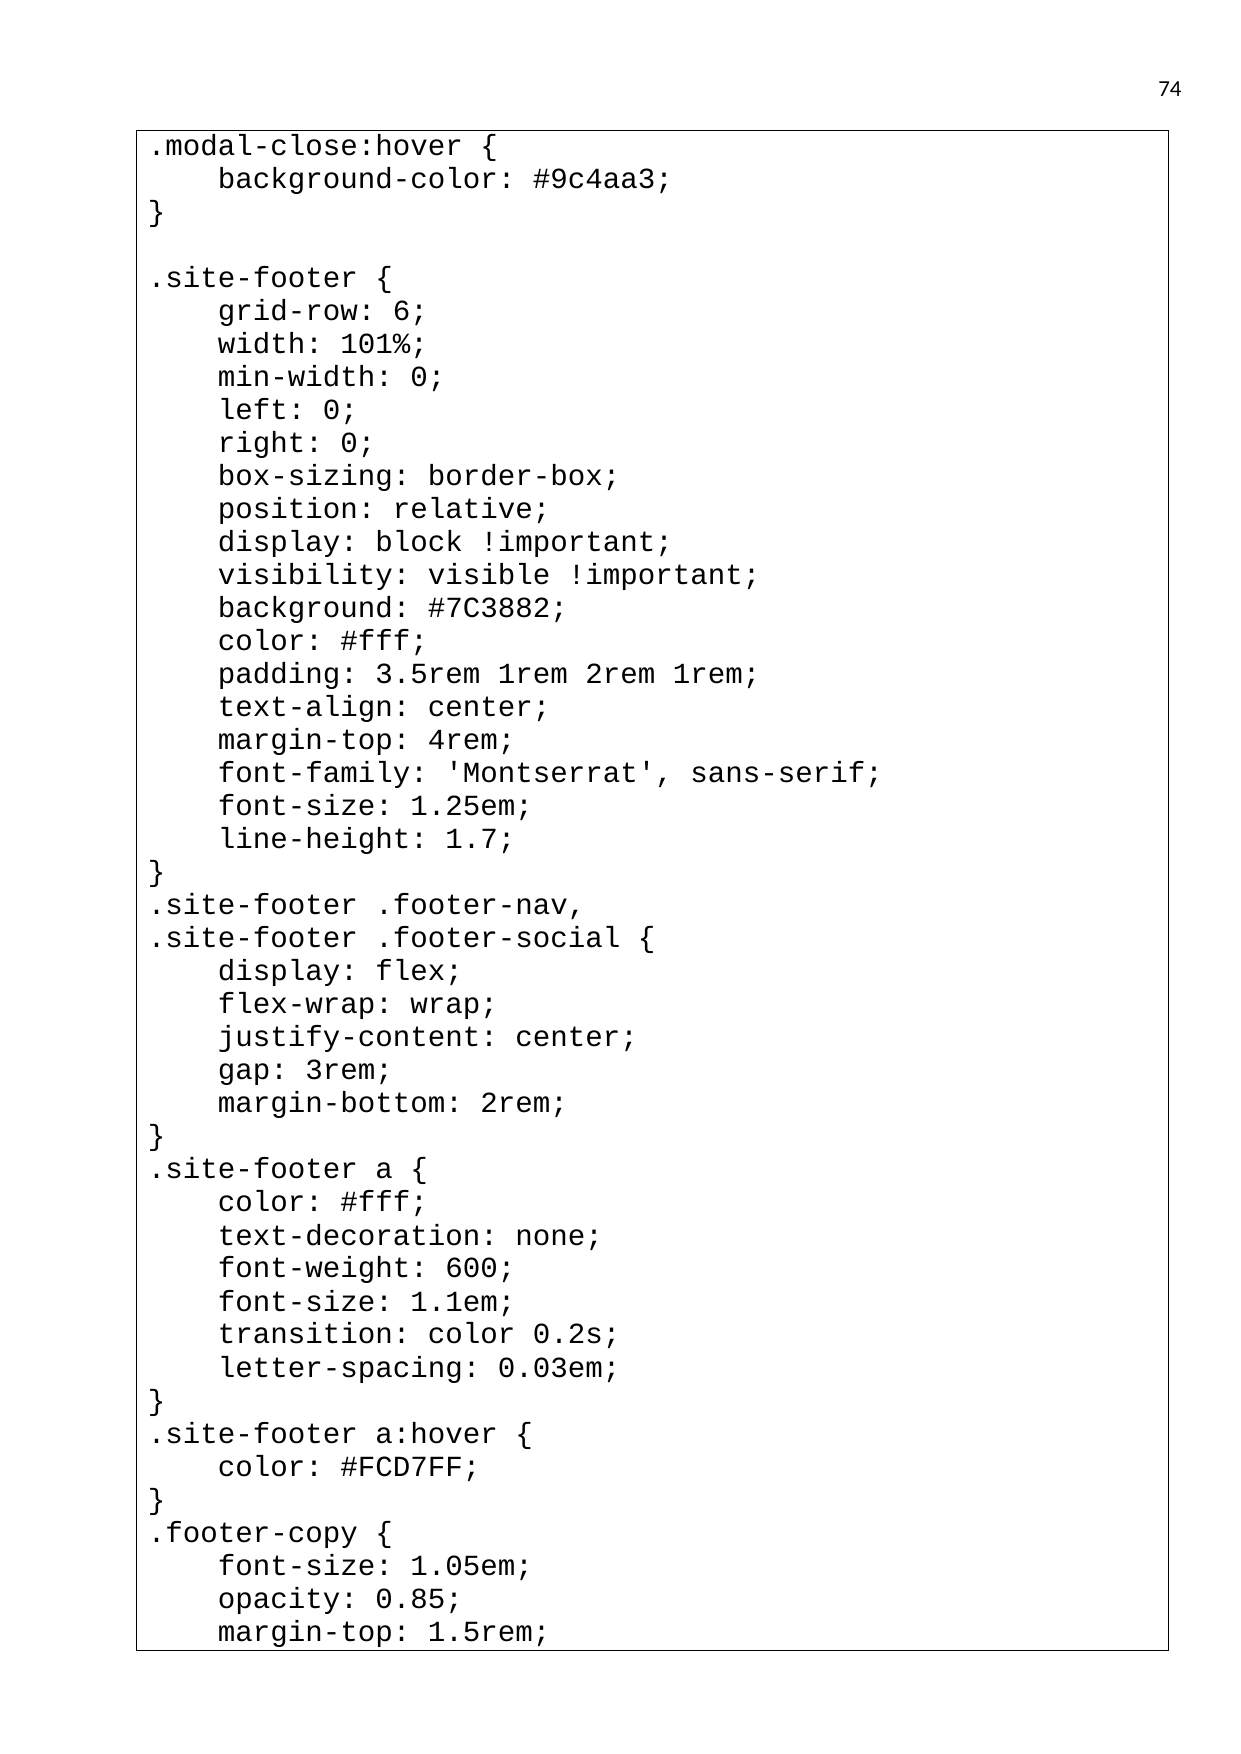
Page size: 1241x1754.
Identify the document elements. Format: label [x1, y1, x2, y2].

table_header [137, 131, 1168, 1650]
